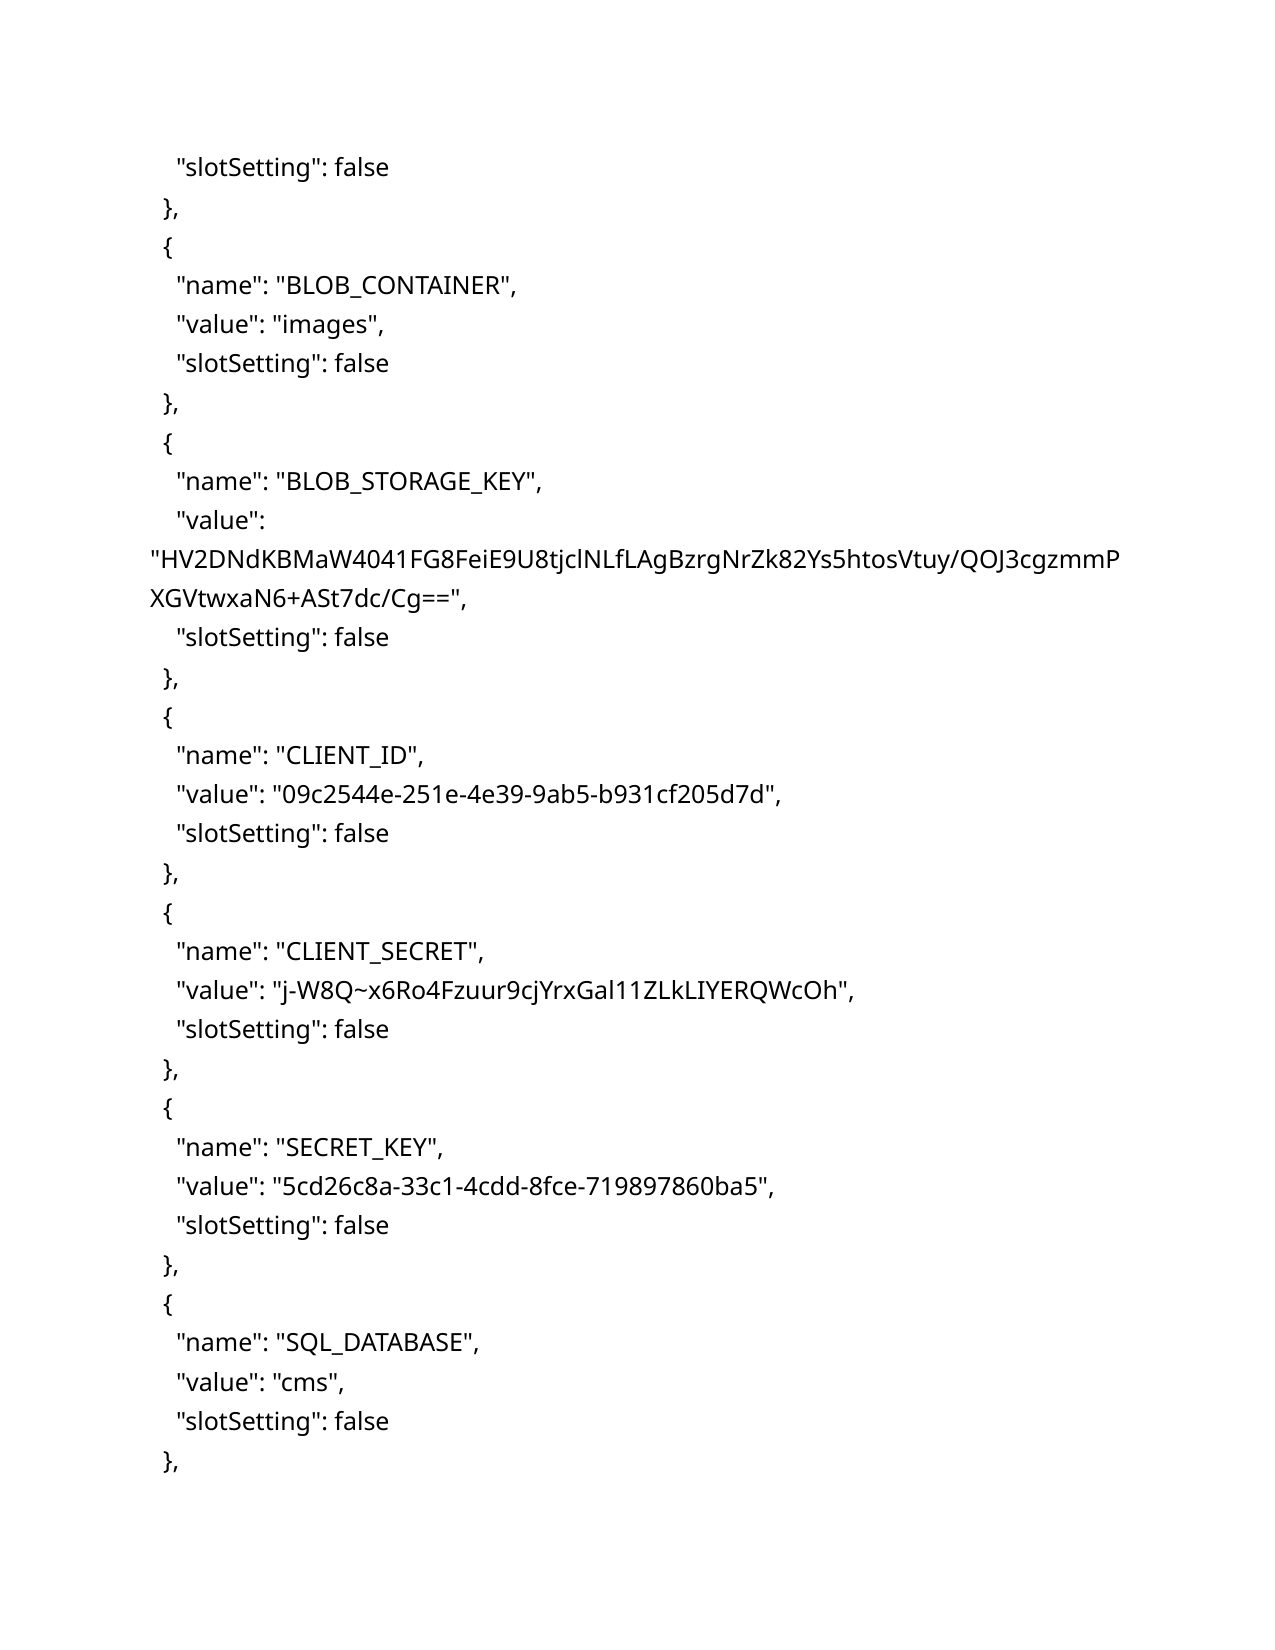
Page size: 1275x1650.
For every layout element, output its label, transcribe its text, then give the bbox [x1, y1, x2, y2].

text { [150, 228, 1125, 262]
text "slotSetting": false [150, 1403, 1125, 1437]
text "name": "SQL_DATABASE", [150, 1325, 1125, 1359]
text "slotSetting": false [150, 150, 1125, 184]
text "slotSetting": false [150, 816, 1125, 850]
text { [150, 894, 1125, 928]
text "value": "images", [150, 307, 1125, 341]
text "value": "j-W8Q~x6Ro4Fzuur9cjYrxGal11ZLkLIYERQWcOh", [150, 972, 1125, 1007]
text "name": "CLIENT_ID", [150, 737, 1125, 772]
text { [150, 1090, 1125, 1124]
text "name": "CLIENT_SECRET", [150, 933, 1125, 967]
text "slotSetting": false [150, 1012, 1125, 1046]
text { [150, 1286, 1125, 1320]
text "name": "SECRET_KEY", [150, 1129, 1125, 1163]
text { [150, 424, 1125, 458]
text "name": "BLOB_CONTAINER", [150, 267, 1125, 302]
text }, [150, 1442, 1125, 1477]
text }, [150, 385, 1125, 419]
text "name": "BLOB_STORAGE_KEY", [150, 463, 1125, 497]
text }, [150, 189, 1125, 223]
text "value": "5cd26c8a-33c1-4cdd-8fce-719897860ba5", [150, 1168, 1125, 1202]
text "value": "HV2DNdKBMaW4041FG8FeiE9U8tjclNLfLAgBzrgNrZk82Ys5htosVtuy/QOJ3cgzmmPXGVtwxaN6+ASt7dc/Cg==", [150, 502, 1125, 615]
text "slotSetting": false [150, 1207, 1125, 1242]
text "slotSetting": false [150, 346, 1125, 380]
text }, [150, 1247, 1125, 1281]
text { [150, 698, 1125, 732]
text }, [150, 855, 1125, 889]
text "slotSetting": false [150, 620, 1125, 654]
text "value": "09c2544e-251e-4e39-9ab5-b931cf205d7d", [150, 777, 1125, 811]
text }, [150, 1051, 1125, 1085]
text "value": "cms", [150, 1364, 1125, 1398]
text }, [150, 659, 1125, 693]
